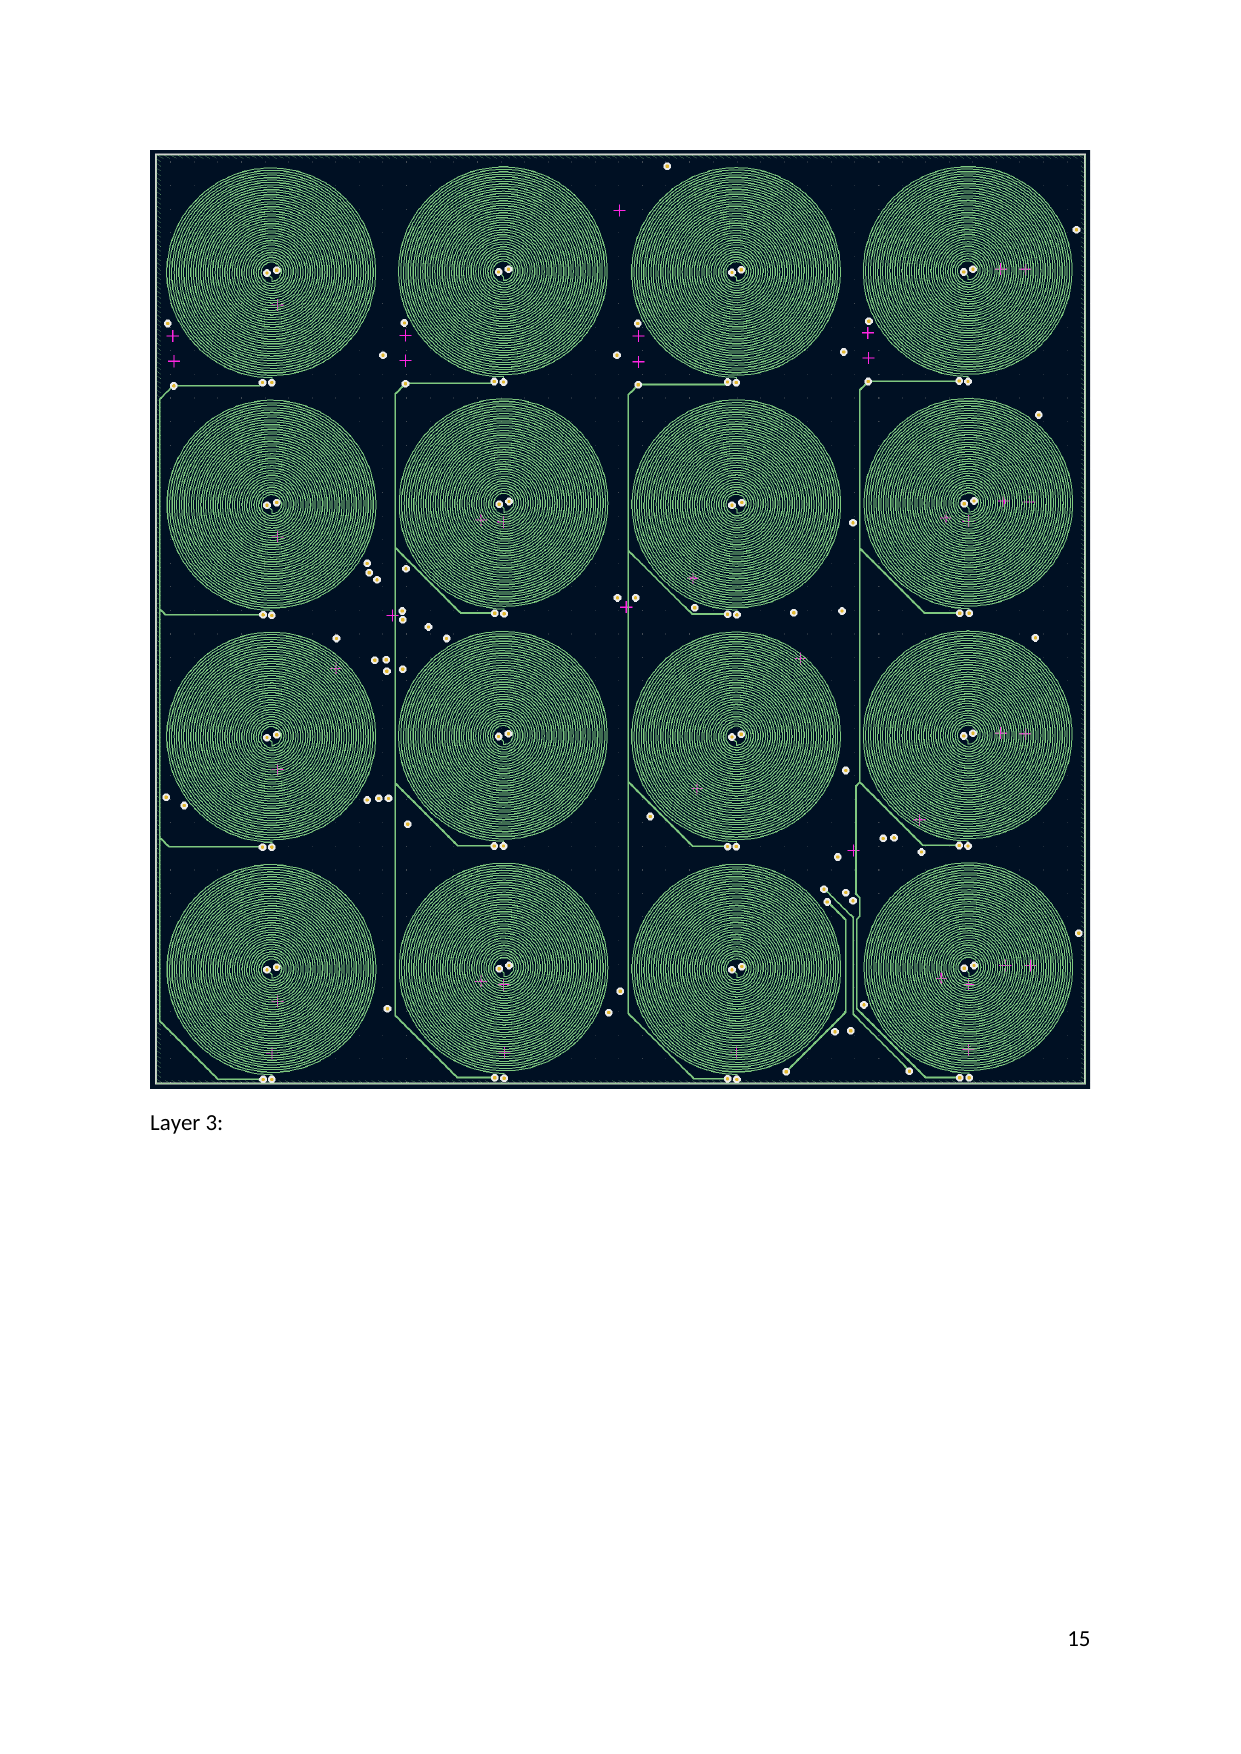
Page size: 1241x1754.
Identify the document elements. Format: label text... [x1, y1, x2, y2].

text Layer 3: [150, 1108, 1090, 1136]
picture [150, 150, 1091, 1089]
